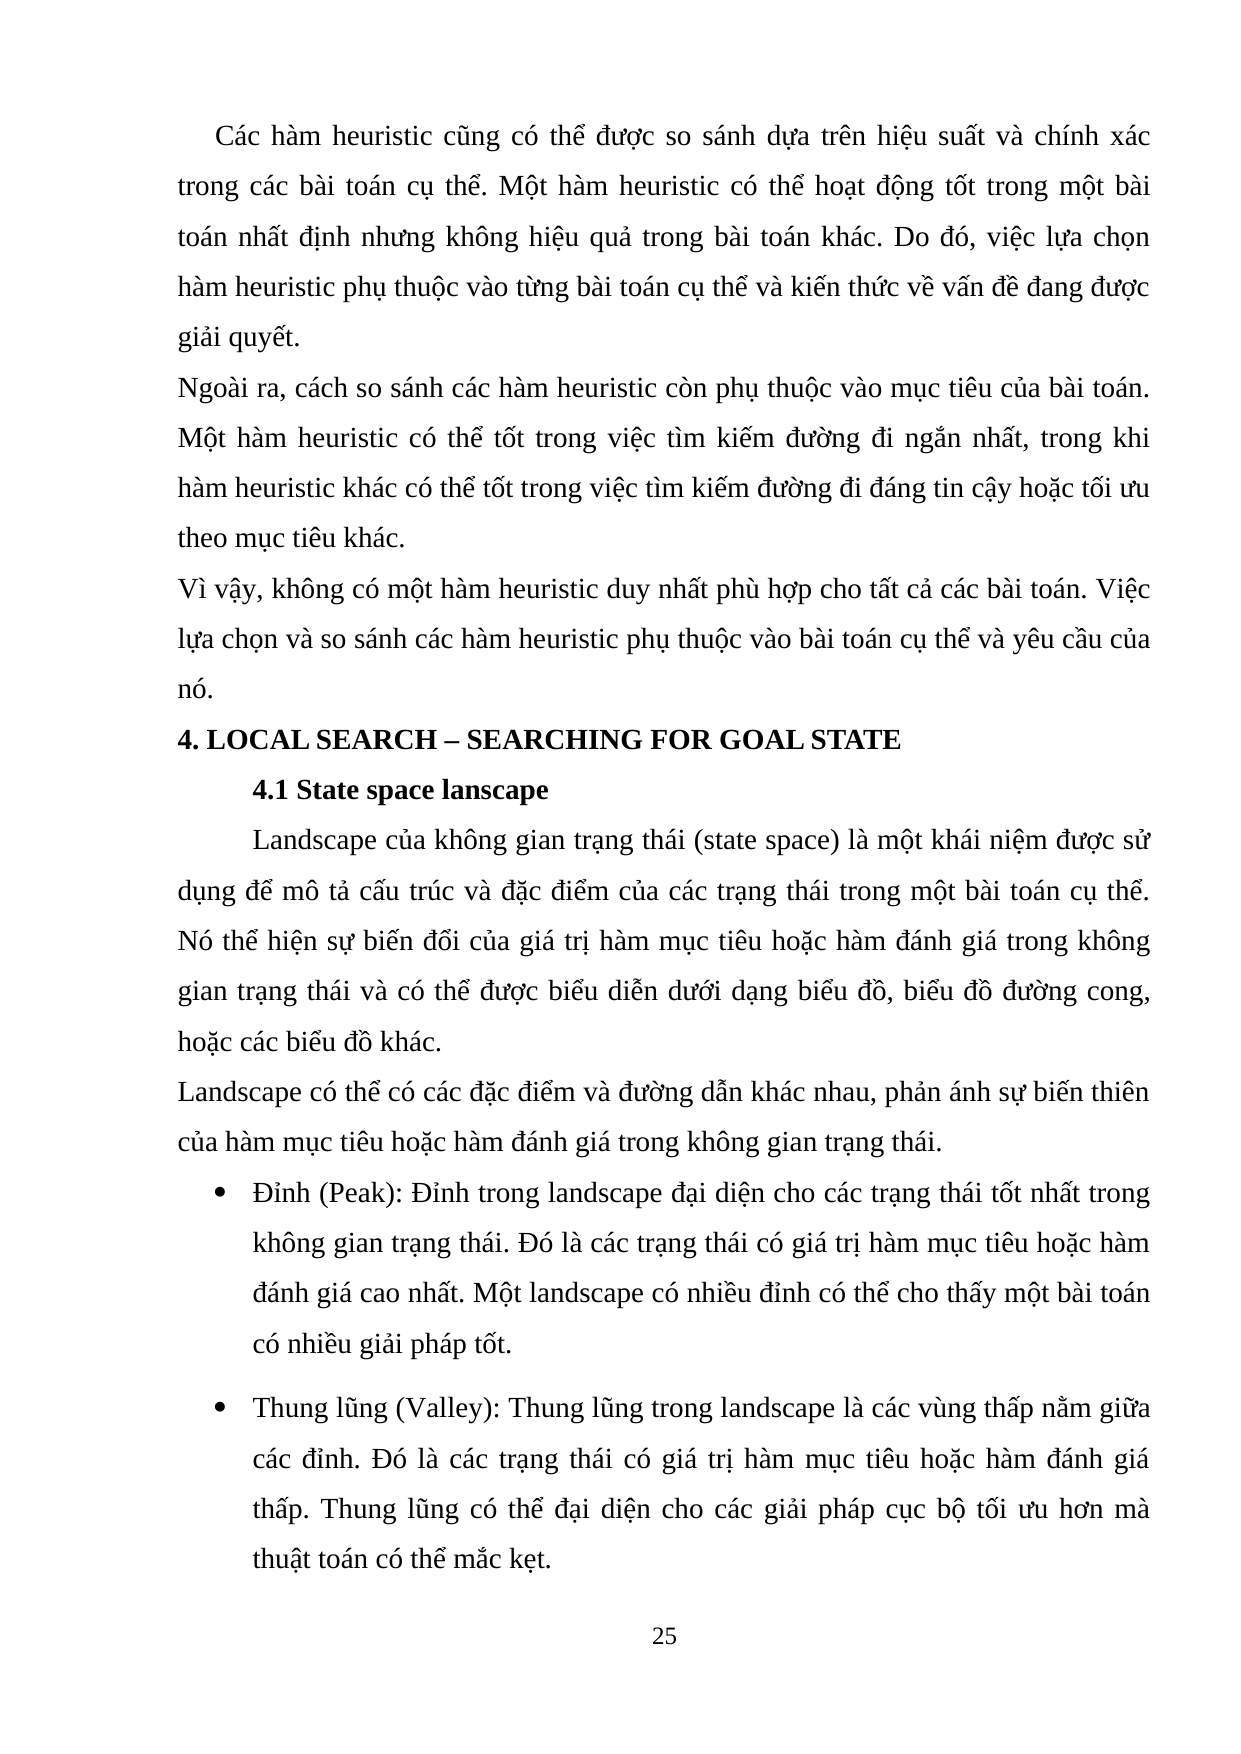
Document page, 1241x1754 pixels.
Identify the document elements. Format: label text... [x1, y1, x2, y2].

text Vì vậy, không có một hàm heuristic duy nhất phù hợp cho tất cả các bài toán. Việc lựa chọn và so sánh các hàm heuristic phụ thuộc vào bài toán cụ thể và yêu cầu của nó. [177, 571, 1152, 705]
list Thung lũng (Valley): Thung lũng trong landscape là các vùng thấp nằm giữa các đỉnh. Đó là các trạng thái có giá trị hàm mục tiêu hoặc hàm đánh giá thấp. Thung lũng có thể đại diện cho các giải pháp cục bộ tối ưu hơn mà thuật toán có thể mắc kẹt. [215, 1391, 1152, 1575]
text Landscape của không gian trạng thái (state space) là một khái niệm được sử dụng để mô tả cấu trúc và đặc điểm của các trạng thái trong một bài toán cụ thể. Nó thể hiện sự biến đổi của giá trị hàm mục tiêu hoặc hàm đánh giá trong không gian trạng thái và có thể được biểu diễn dưới dạng biểu đồ, biểu đồ đường cong, hoặc các biểu đồ khác. [177, 822, 1152, 1057]
text Ngoài ra, cách so sánh các hàm heuristic còn phụ thuộc vào mục tiêu của bài toán. Một hàm heuristic có thể tốt trong việc tìm kiếm đường đi ngắn nhất, trong khi hàm heuristic khác có thể tốt trong việc tìm kiếm đường đi đáng tin cậy hoặc tối ưu theo mục tiêu khác. [177, 370, 1152, 554]
text Các hàm heuristic cũng có thể được so sánh dựa trên hiệu suất và chính xác trong các bài toán cụ thể. Một hàm heuristic có thể hoạt động tốt trong một bài toán nhất định nhưng không hiệu quả trong bài toán khác. Do đó, việc lựa chọn hàm heuristic phụ thuộc vào từng bài toán cụ thể và kiến thức về vấn đề đang được giải quyết. [177, 118, 1152, 353]
text Landscape có thể có các đặc điểm và đường dẫn khác nhau, phản ánh sự biến thiên của hàm mục tiêu hoặc hàm đánh giá trong không gian trạng thái. [177, 1074, 1152, 1158]
subtitle 4.1 State space lanscape [252, 772, 1152, 806]
list Đỉnh (Peak): Đỉnh trong landscape đại diện cho các trạng thái tốt nhất trong không gian trạng thái. Đó là các trạng thái có giá trị hàm mục tiêu hoặc hàm đánh giá cao nhất. Một landscape có nhiều đỉnh có thể cho thấy một bài toán có nhiều giải pháp tốt. [215, 1175, 1152, 1359]
subtitle 4. LOCAL SEARCH – SEARCHING FOR GOAL STATE [177, 722, 1152, 755]
